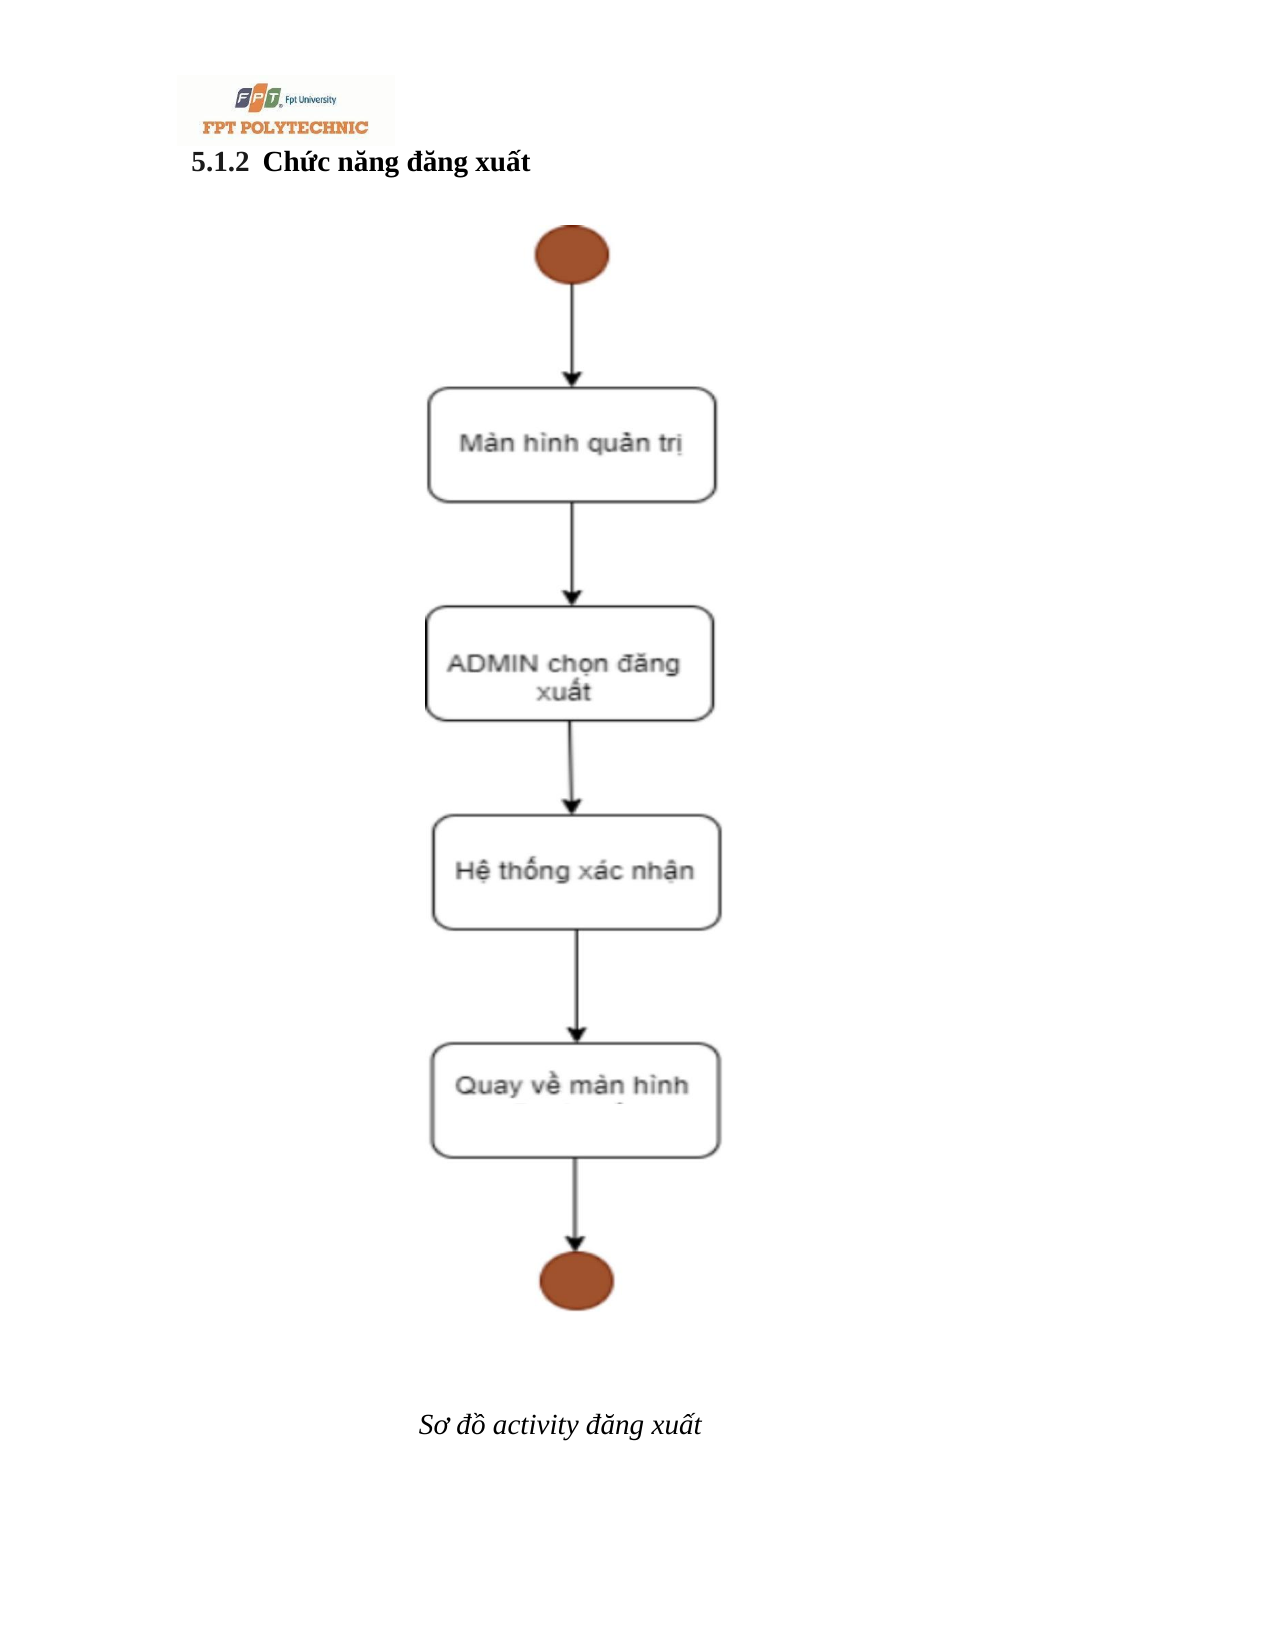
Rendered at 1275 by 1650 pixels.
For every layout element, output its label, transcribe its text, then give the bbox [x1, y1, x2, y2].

text Sơ đồ activity đăng xuất [112, 1407, 1096, 1441]
subtitle Chức năng đăng xuất [191, 144, 1198, 177]
picture [425, 225, 724, 1312]
picture [176, 75, 395, 146]
